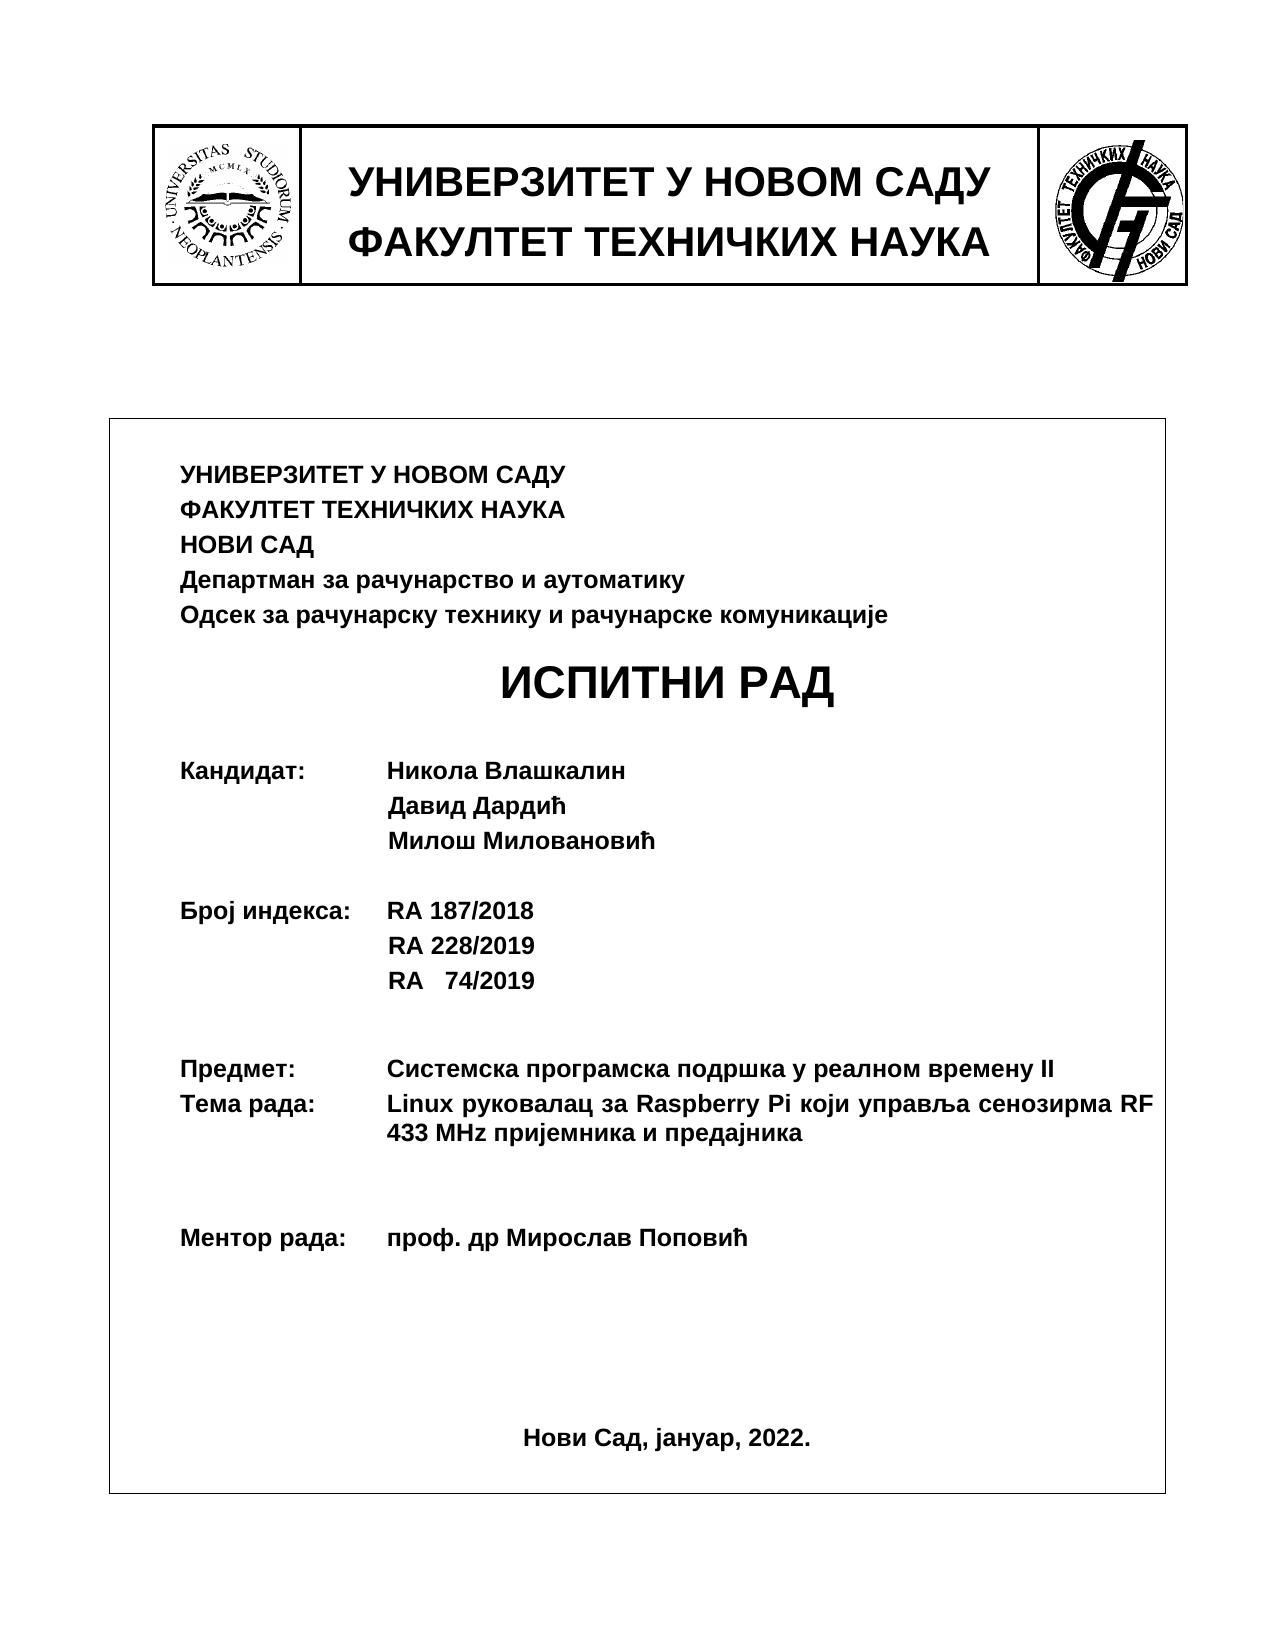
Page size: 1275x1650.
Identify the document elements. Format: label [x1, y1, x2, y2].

picture [1055, 140, 1184, 282]
picture [164, 142, 292, 268]
table_header [98, 383, 1177, 1494]
